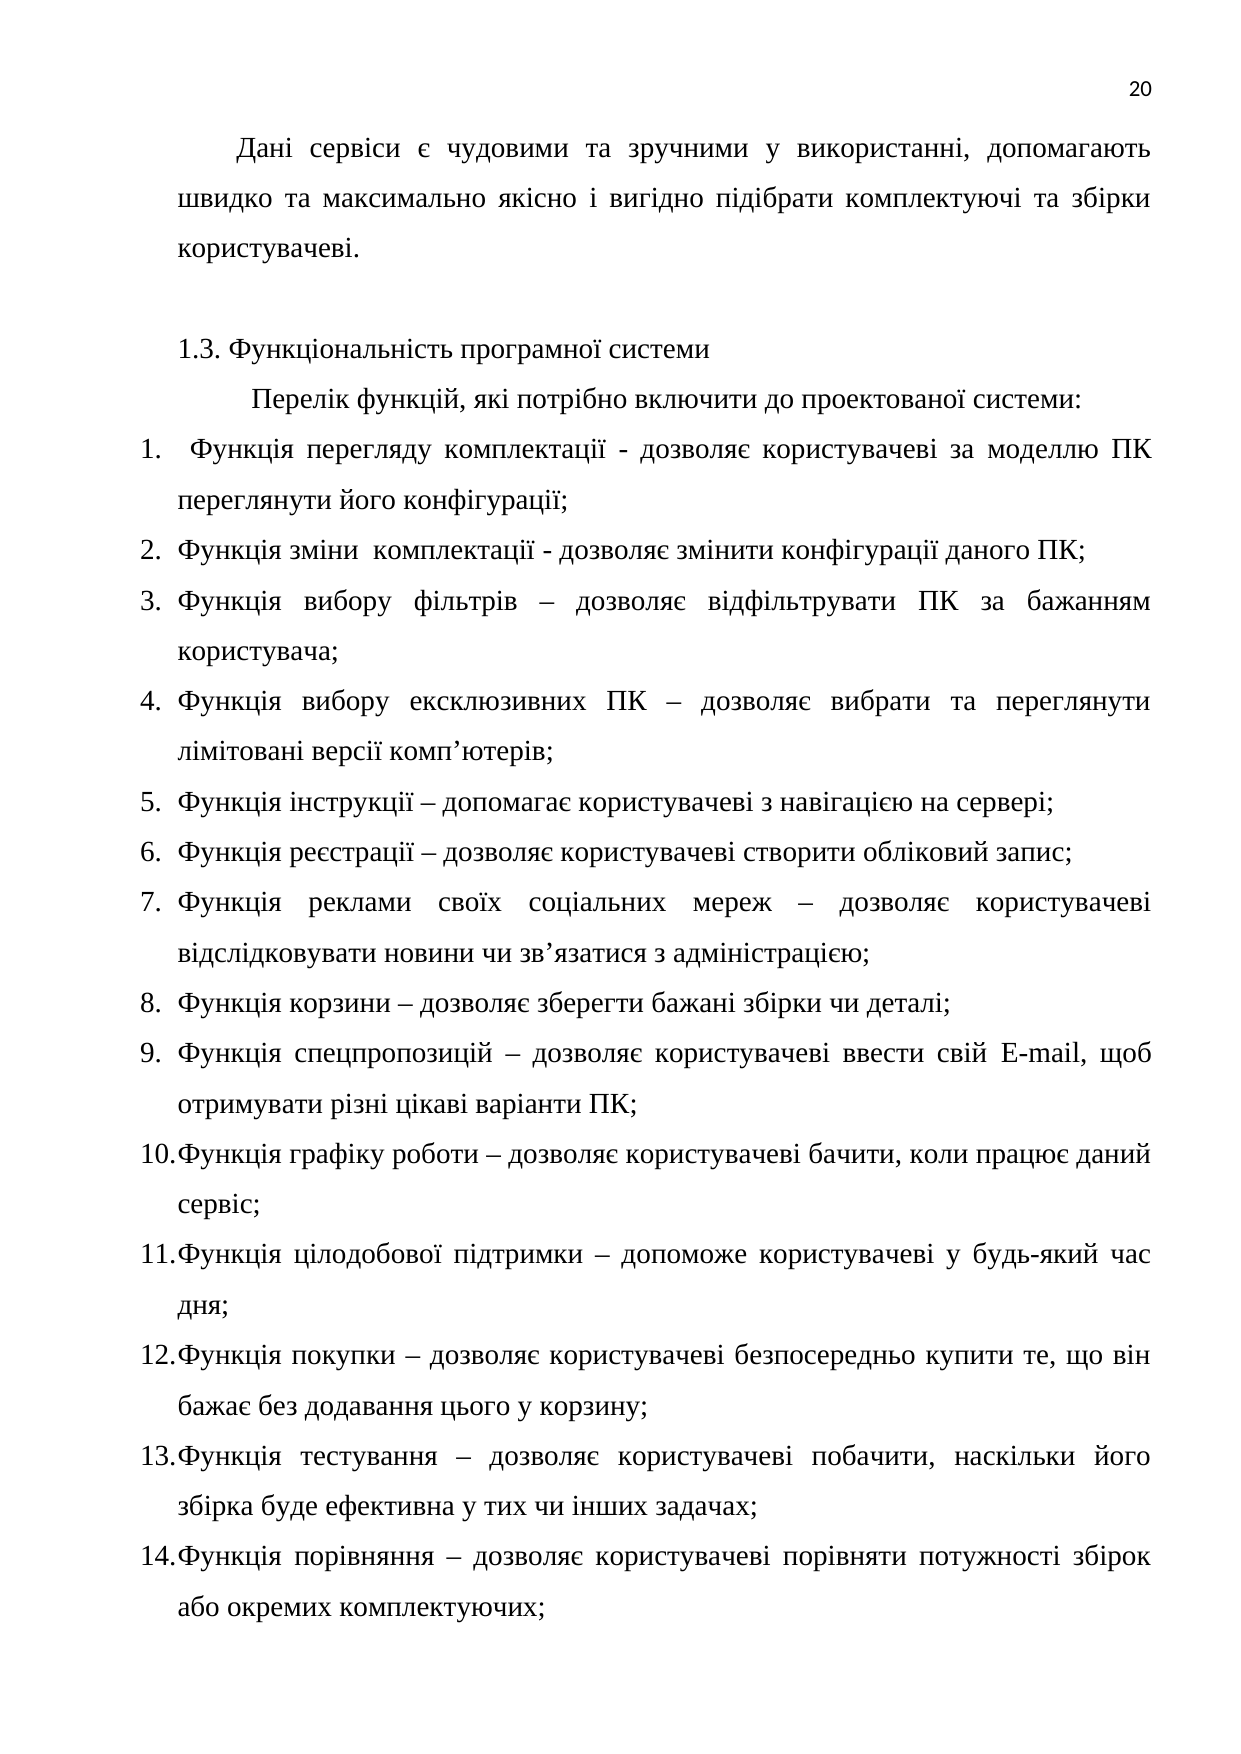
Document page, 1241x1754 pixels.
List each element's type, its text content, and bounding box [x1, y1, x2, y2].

list Функція інструкції – допомагає користувачеві з навігацією на сервері; [140, 784, 1152, 817]
list Функція корзини – дозволяє зберегти бажані збірки чи деталі; [140, 985, 1152, 1019]
text 1.3. Функціональність програмної системи [177, 331, 1152, 364]
list Функція порівняння – дозволяє користувачеві порівняти потужності збірок або окремих комплектуючих; [140, 1538, 1152, 1622]
list Функція тестування – дозволяє користувачеві побачити, наскільки його збірка буде ефективна у тих чи інших задачах; [140, 1438, 1152, 1522]
list Функція графіку роботи – дозволяє користувачеві бачити, коли працює даний сервіс; [140, 1136, 1152, 1220]
text Дані сервіси є чудовими та зручними у використанні, допомагають швидко та максимально якісно і вигідно підібрати комплектуючі та збірки користувачеві. [177, 130, 1152, 264]
list Функція перегляду комплектації - дозволяє користувачеві за моделлю ПК переглянути його конфігурації; [140, 432, 1152, 516]
list Функція спецпропозицій – дозволяє користувачеві ввести свій E-mail, щоб отримувати різні цікаві варіанти ПК; [140, 1035, 1152, 1119]
list Функція вибору фільтрів – дозволяє відфільтрувати ПК за бажанням користувача; [140, 583, 1152, 666]
list Функція покупки – дозволяє користувачеві безпосередньо купити те, що він бажає без додавання цього у корзину; [140, 1337, 1152, 1421]
list Функція цілодобової підтримки – допоможе користувачеві у будь-який час дня; [140, 1237, 1152, 1321]
text Перелік функцій, які потрібно включити до проектованої системи: [177, 381, 1152, 415]
list Функція вибору ексклюзивних ПК – дозволяє вибрати та переглянути лімітовані версії комп’ютерів; [140, 683, 1152, 767]
list Функція зміни комплектації - дозволяє змінити конфігурації даного ПК; [140, 532, 1152, 566]
list Функція реєстрації – дозволяє користувачеві створити обліковий запис; [140, 834, 1152, 868]
list Функція реклами своїх соціальних мереж – дозволяє користувачеві відслідковувати новини чи зв’язатися з адміністрацією; [140, 884, 1152, 968]
